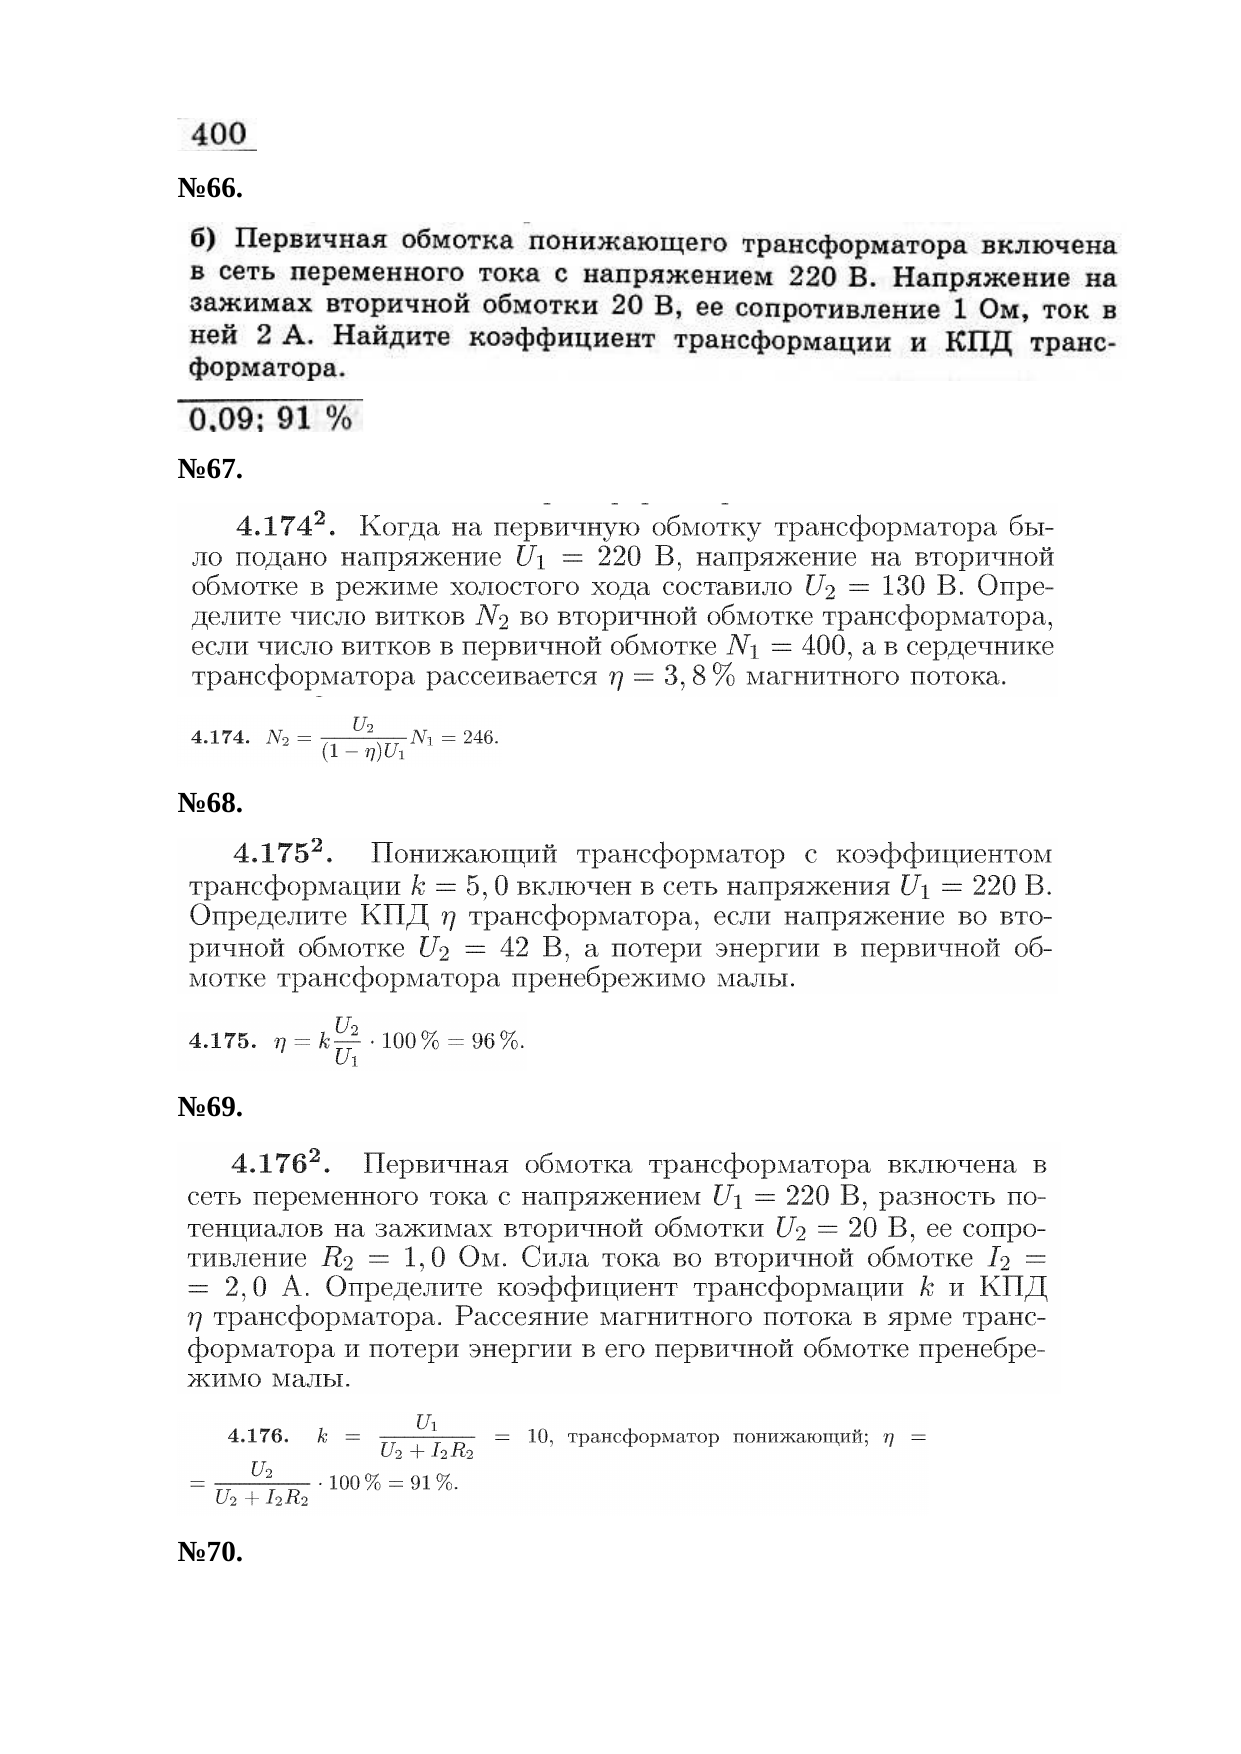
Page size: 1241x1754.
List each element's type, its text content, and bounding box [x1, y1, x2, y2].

picture [177, 1142, 1062, 1394]
picture [177, 838, 1059, 994]
text №70. [177, 1534, 1152, 1568]
picture [177, 1012, 528, 1071]
text №69. [177, 1089, 1152, 1123]
picture [177, 1412, 929, 1516]
picture [177, 715, 503, 767]
text №68. [177, 786, 1152, 819]
text №66. [177, 170, 1152, 203]
picture [177, 503, 1059, 697]
text №67. [177, 451, 1152, 484]
